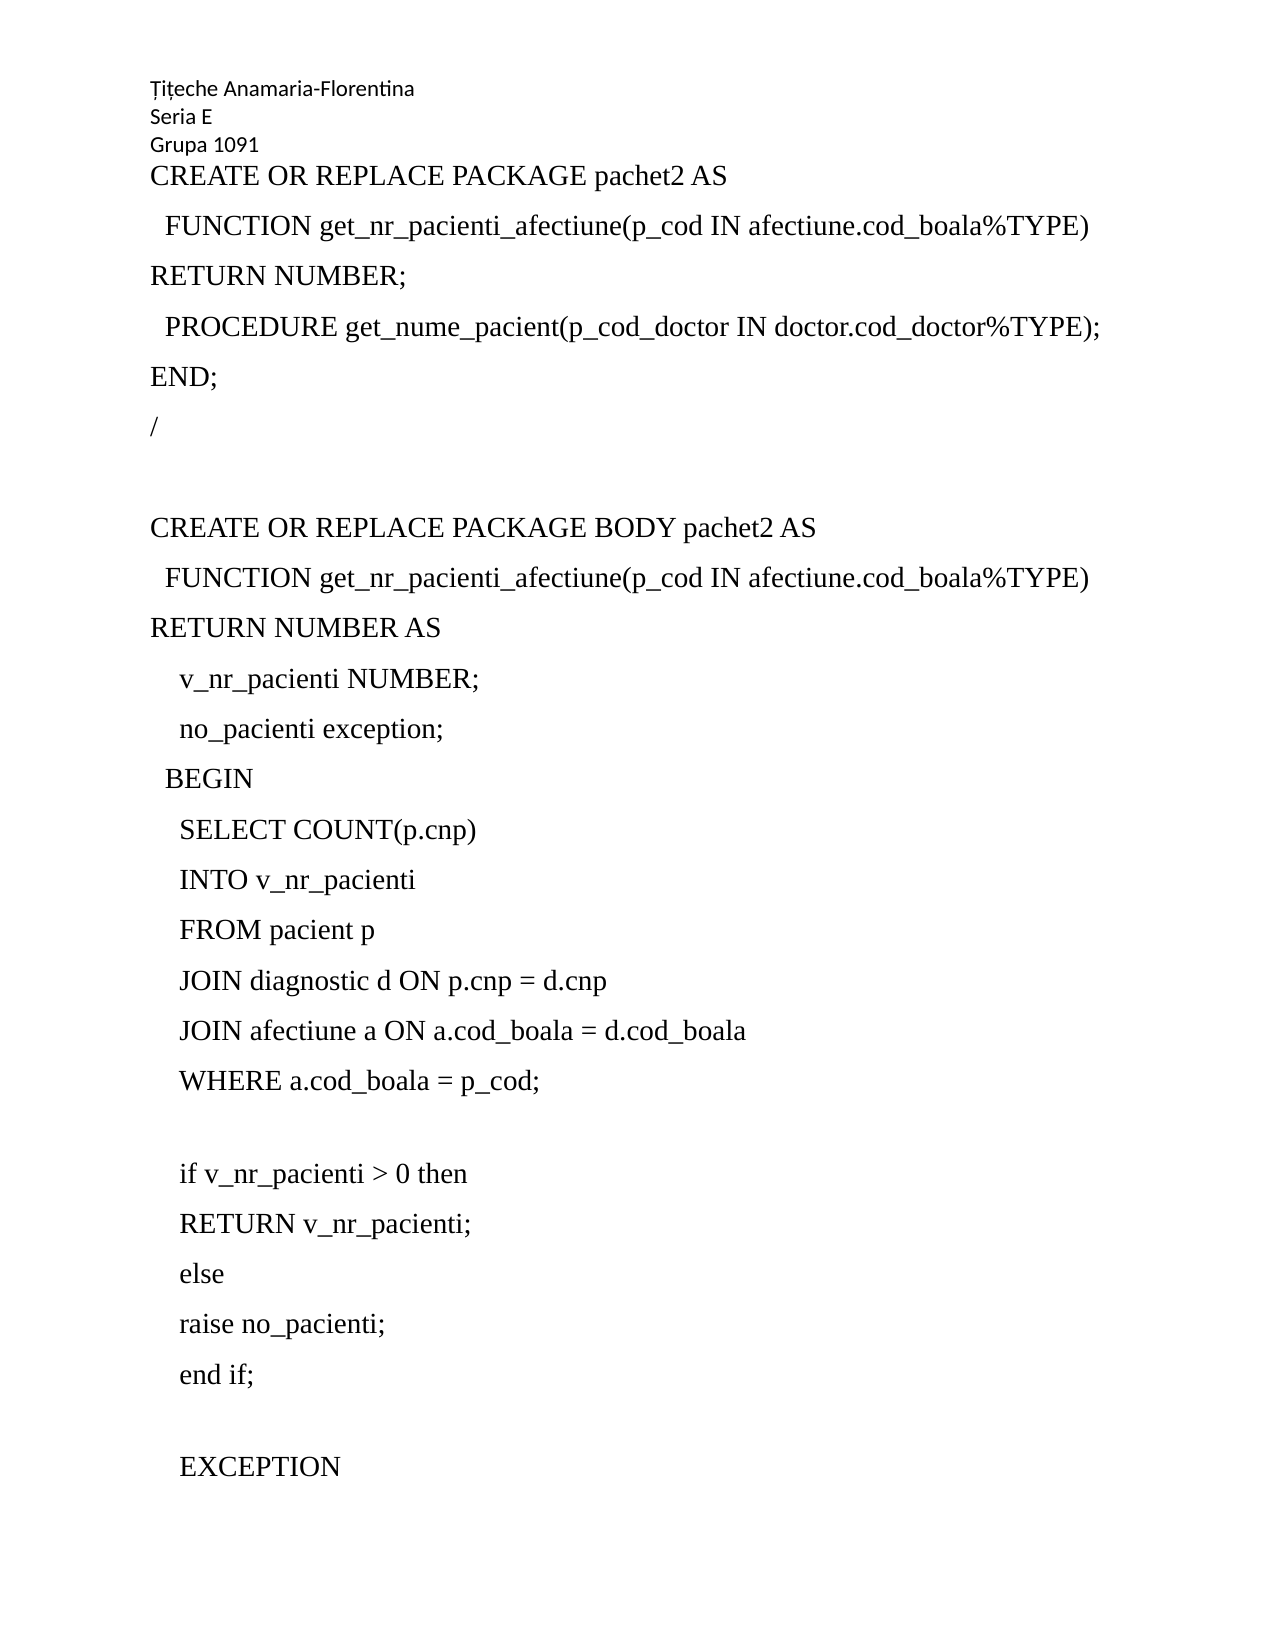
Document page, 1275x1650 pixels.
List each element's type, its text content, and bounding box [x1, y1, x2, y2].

text FROM pacient p [150, 912, 1125, 946]
text raise no_pacienti; [150, 1307, 1125, 1340]
text JOIN diagnostic d ON p.cnp = d.cnp [150, 963, 1125, 996]
text WHERE a.cod_boala = p_cod; [150, 1063, 1125, 1097]
text FUNCTION get_nr_pacienti_afectiune(p_cod IN afectiune.cod_boala%TYPE) RETURN NUMBER; [150, 208, 1125, 292]
text BEGIN [150, 762, 1125, 795]
text SELECT COUNT(p.cnp) [150, 812, 1125, 845]
text JOIN afectiune a ON a.cod_boala = d.cod_boala [150, 1013, 1125, 1047]
text / [150, 409, 1125, 443]
text else [150, 1256, 1125, 1290]
text RETURN v_nr_pacienti; [150, 1206, 1125, 1239]
text no_pacienti exception; [150, 711, 1125, 745]
text END; [150, 359, 1125, 393]
text FUNCTION get_nr_pacienti_afectiune(p_cod IN afectiune.cod_boala%TYPE) RETURN NUMBER AS [150, 560, 1125, 644]
text end if; [150, 1357, 1125, 1391]
text PROCEDURE get_nume_pacient(p_cod_doctor IN doctor.cod_doctor%TYPE); [150, 309, 1125, 342]
text v_nr_pacienti NUMBER; [150, 661, 1125, 694]
text CREATE OR REPLACE PACKAGE BODY pachet2 AS [150, 510, 1125, 543]
text CREATE OR REPLACE PACKAGE pachet2 AS [150, 158, 1125, 191]
text INTO v_nr_pacienti [150, 862, 1125, 896]
text if v_nr_pacienti > 0 then [150, 1156, 1125, 1189]
text EXCEPTION [150, 1449, 1125, 1483]
